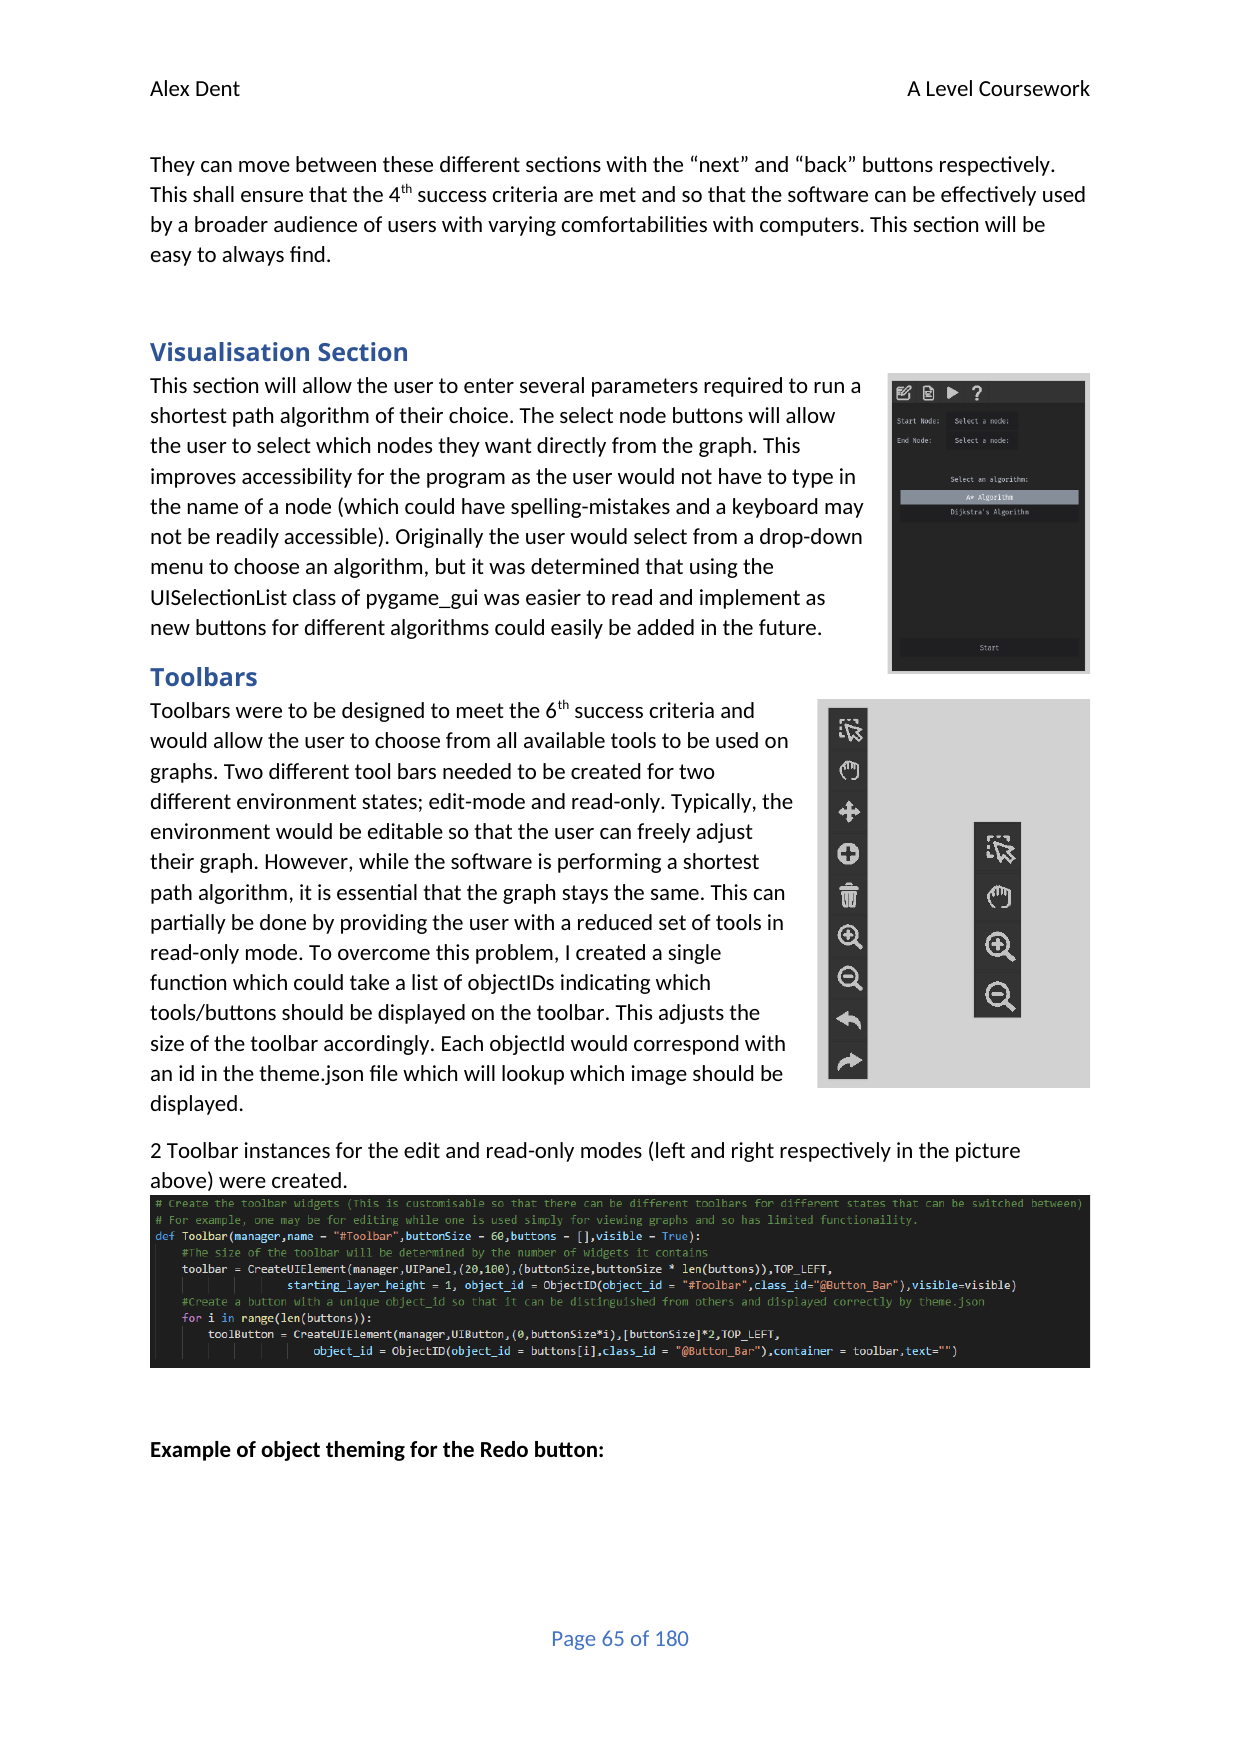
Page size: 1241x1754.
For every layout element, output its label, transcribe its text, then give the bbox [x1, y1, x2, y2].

text Example of object theming for the Redo button: [150, 1435, 1090, 1463]
text This section will allow the user to enter several parameters required to run a shortest path algorithm of their choice. The select node buttons will allow the user to select which nodes they want directly from the graph. This improves accessibility for the program as the user would not have to type in the name of a node (which could have spelling-mistakes and a keyboard may not be readily accessible). Originally the user would select from a drop-down menu to choose an algorithm, but it was determined that using the UISelectionList class of pygame_gui was easier to read and implement as new buttons for different algorithms could easily be added in the future. [150, 371, 1090, 641]
subtitle Toolbars [150, 660, 1090, 694]
picture [887, 373, 1091, 674]
text 2 Toolbar instances for the edit and read-only modes (left and right respectively in the picture above) were created. [150, 1136, 1090, 1194]
picture [150, 1195, 1091, 1368]
subtitle Visualisation Section [150, 334, 1090, 368]
picture [817, 699, 1091, 1088]
